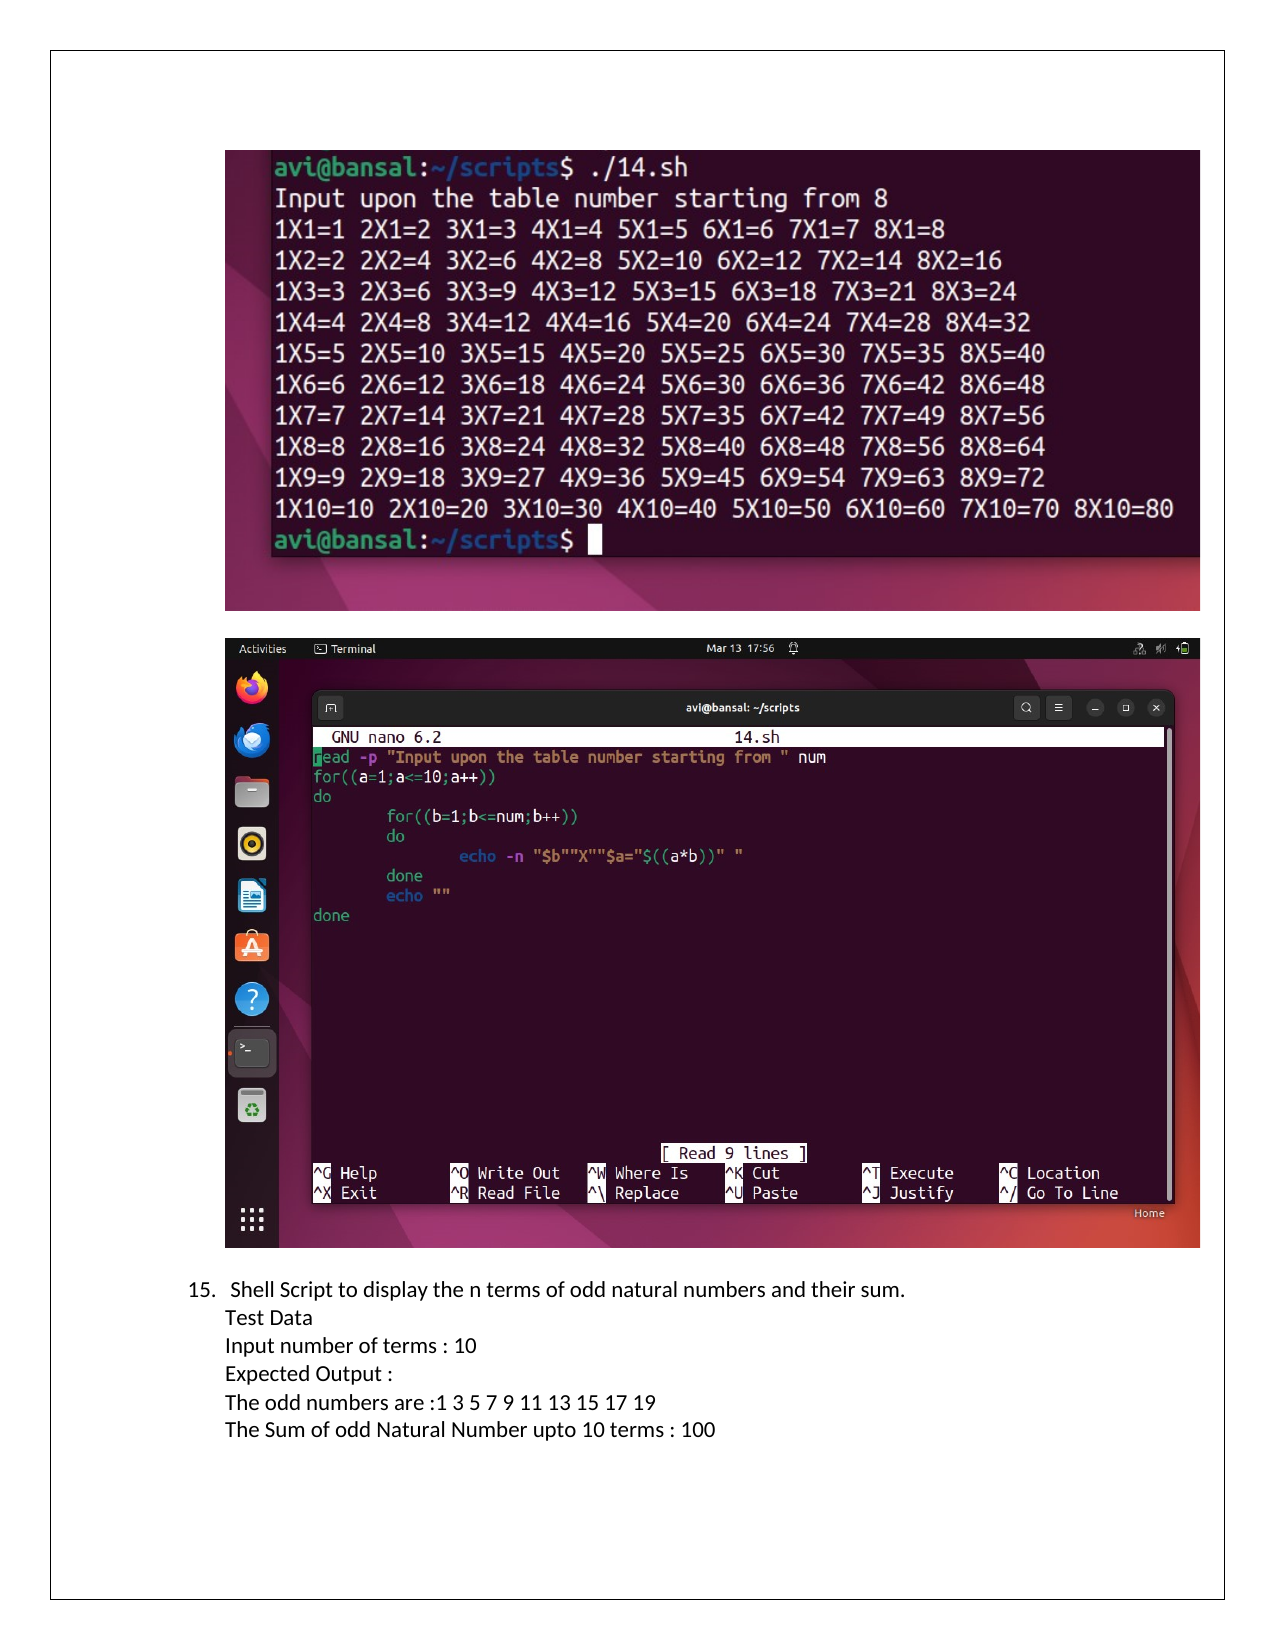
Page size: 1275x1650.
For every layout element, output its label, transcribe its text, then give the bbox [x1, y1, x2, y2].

picture [225, 150, 1200, 611]
text Expected Output : [225, 1359, 1125, 1388]
text Test Data [225, 1303, 1125, 1332]
text The odd numbers are :1 3 5 7 9 11 13 15 17 19 [225, 1388, 1125, 1416]
list Shell Script to display the n terms of odd natural numbers and their sum. [187, 1276, 1125, 1303]
text The Sum of odd Natural Number upto 10 terms : 100 [225, 1416, 1125, 1444]
picture [225, 638, 1200, 1248]
text Input number of terms : 10 [225, 1332, 1125, 1359]
